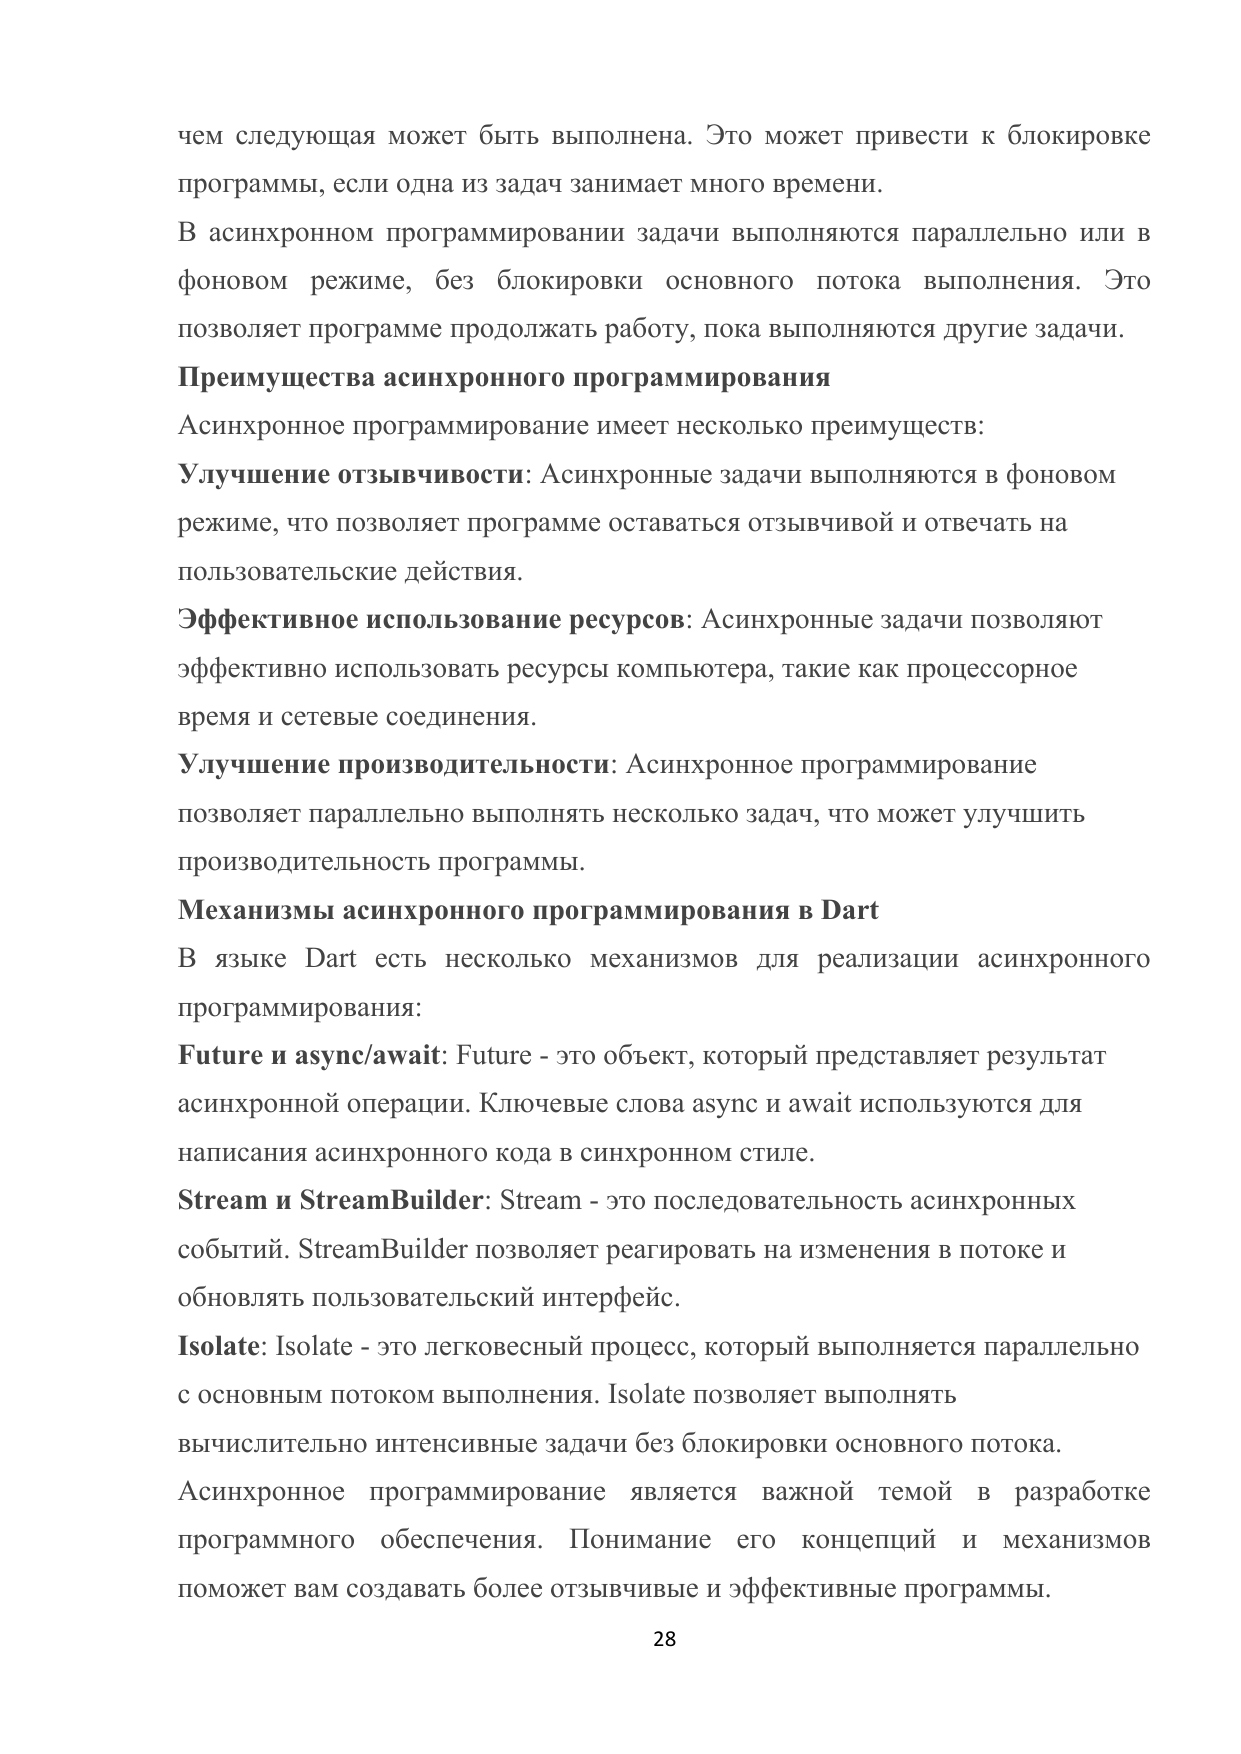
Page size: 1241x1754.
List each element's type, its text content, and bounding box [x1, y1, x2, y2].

text В асинхронном программировании задачи выполняются параллельно или в фоновом режиме, без блокировки основного потока выполнения. Это позволяет программе продолжать работу, пока выполняются другие задачи. [177, 215, 1152, 344]
text Stream и StreamBuilder: Stream - это последовательность асинхронных событий. StreamBuilder позволяет реагировать на изменения в потоке и обновлять пользовательский интерфейс. [177, 1184, 1152, 1313]
subtitle Преимущества асинхронного программирования [177, 360, 1152, 393]
text Асинхронное программирование является важной темой в разработке программного обеспечения. Понимание его концепций и механизмов поможет вам создавать более отзывчивые и эффективные программы. [177, 1474, 1152, 1603]
text Улучшение производительности: Асинхронное программирование позволяет параллельно выполнять несколько задач, что может улучшить производительность программы. [177, 748, 1152, 877]
text Асинхронное программирование имеет несколько преимуществ: [177, 409, 1152, 441]
subtitle Механизмы асинхронного программирования в Dart [177, 893, 1152, 925]
text Future и async/await: Future - это объект, который представляет результат асинхронной операции. Ключевые слова async и await используются для написания асинхронного кода в синхронном стиле. [177, 1038, 1152, 1168]
text Эффективное использование ресурсов: Асинхронные задачи позволяют эффективно использовать ресурсы компьютера, такие как процессорное время и сетевые соединения. [177, 602, 1152, 732]
text Улучшение отзывчивости: Асинхронные задачи выполняются в фоновом режиме, что позволяет программе оставаться отзывчивой и отвечать на пользовательские действия. [177, 457, 1152, 586]
text В языке Dart есть несколько механизмов для реализации асинхронного программирования: [177, 942, 1152, 1022]
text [177, 118, 1152, 199]
text Isolate: Isolate - это легковесный процесс, который выполняется параллельно с основным потоком выполнения. Isolate позволяет выполнять вычислительно интенсивные задачи без блокировки основного потока. [177, 1329, 1152, 1458]
